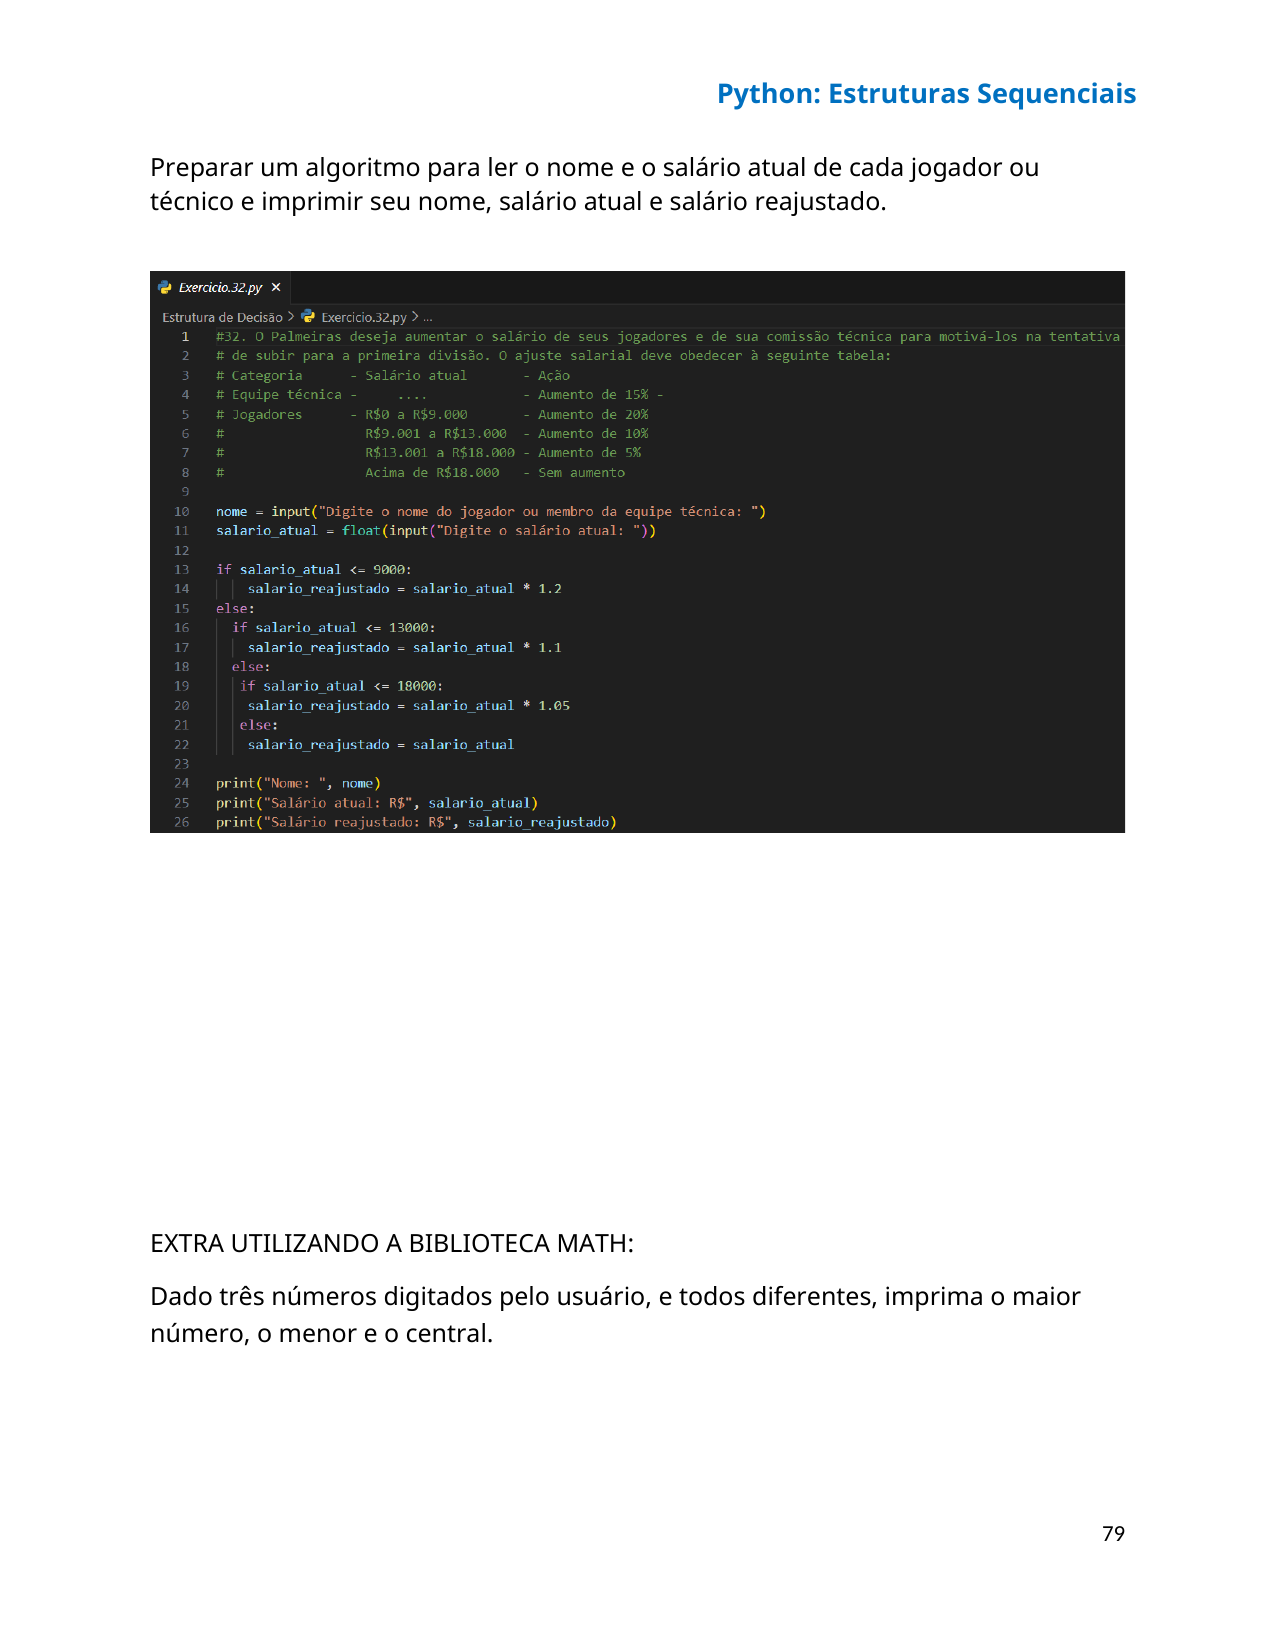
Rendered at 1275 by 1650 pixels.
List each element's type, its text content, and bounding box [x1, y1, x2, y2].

text EXTRA UTILIZANDO A BIBLIOTECA MATH: [150, 1225, 1125, 1259]
text Dado três números digitados pelo usuário, e todos diferentes, imprima o maior número, o menor e o central. [150, 1279, 1125, 1349]
text Preparar um algoritmo para ler o nome e o salário atual de cada jogador ou técnico e imprimir seu nome, salário atual e salário reajustado. [150, 150, 1125, 218]
picture [150, 271, 1125, 833]
